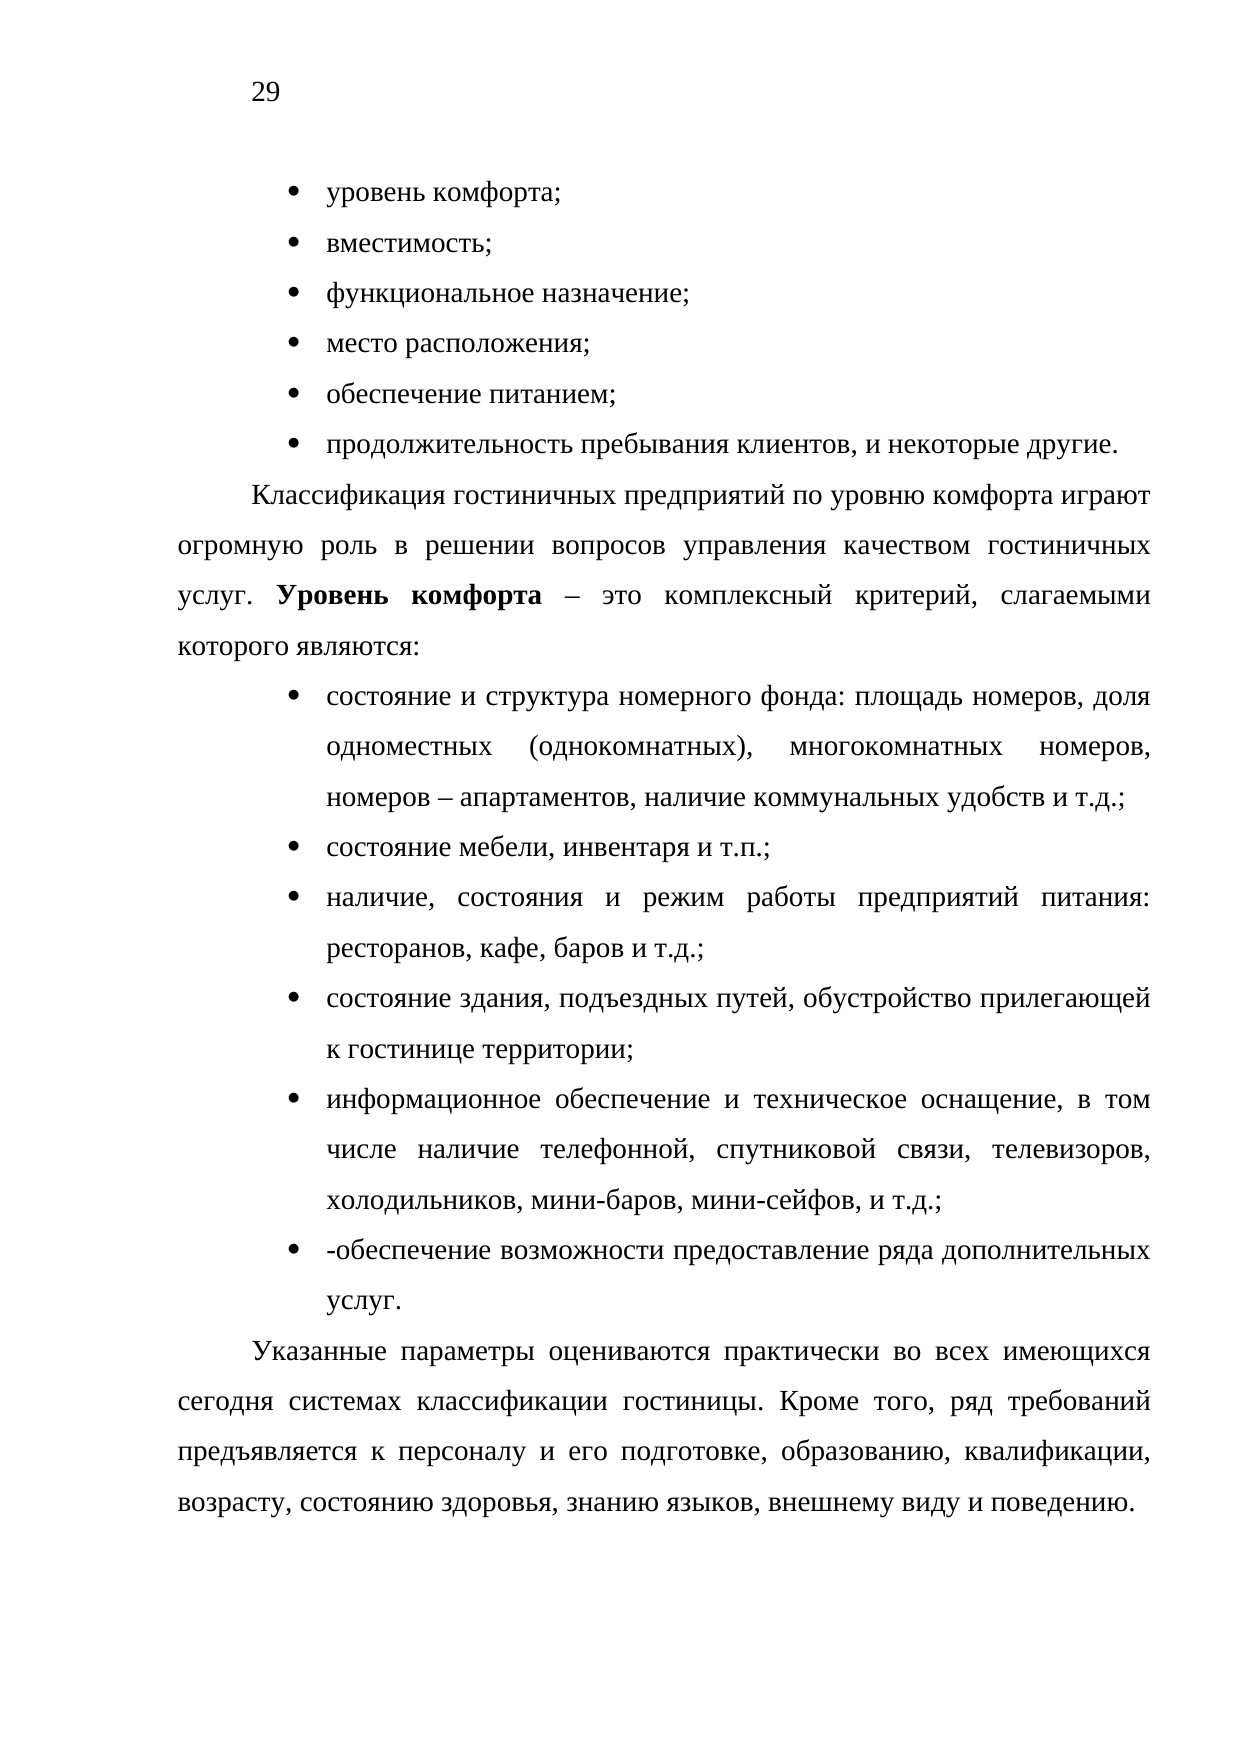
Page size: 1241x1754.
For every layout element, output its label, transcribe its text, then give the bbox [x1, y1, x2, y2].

list функциональное назначение; [288, 275, 1152, 309]
text Классификация гостиничных предприятий по уровню комфорта играют огромную роль в решении вопросов управления качеством гостиничных услуг. Уровень комфорта – это комплексный критерий, слагаемыми которого являются: [177, 477, 1152, 661]
list уровень комфорта; [288, 174, 1152, 208]
list продолжительность пребывания клиентов, и некоторые другие. [288, 426, 1152, 460]
list обеспечение питанием; [288, 376, 1152, 410]
list состояние здания, подъездных путей, обустройство прилегающей к гостинице территории; [288, 980, 1152, 1064]
list состояние мебели, инвентаря и т.п.; [288, 829, 1152, 863]
list наличие, состояния и режим работы предприятий питания: ресторанов, кафе, баров и т.д.; [288, 879, 1152, 963]
list место расположения; [288, 326, 1152, 359]
text Указанные параметры оцениваются практически во всех имеющихся сегодня системах классификации гостиницы. Кроме того, ряд требований предъявляется к персоналу и его подготовке, образованию, квалификации, возрасту, состоянию здоровья, знанию языков, внешнему виду и поведению. [177, 1333, 1152, 1517]
list вместимость; [288, 225, 1152, 258]
list информационное обеспечение и техническое оснащение, в том числе наличие телефонной, спутниковой связи, телевизоров, холодильников, мини-баров, мини-сейфов, и т.д.; [288, 1081, 1152, 1215]
list -обеспечение возможности предоставление ряда дополнительных услуг. [288, 1232, 1152, 1316]
list состояние и структура номерного фонда: площадь номеров, доля одноместных (однокомнатных), многокомнатных номеров, номеров – апартаментов, наличие коммунальных удобств и т.д.; [288, 678, 1152, 812]
